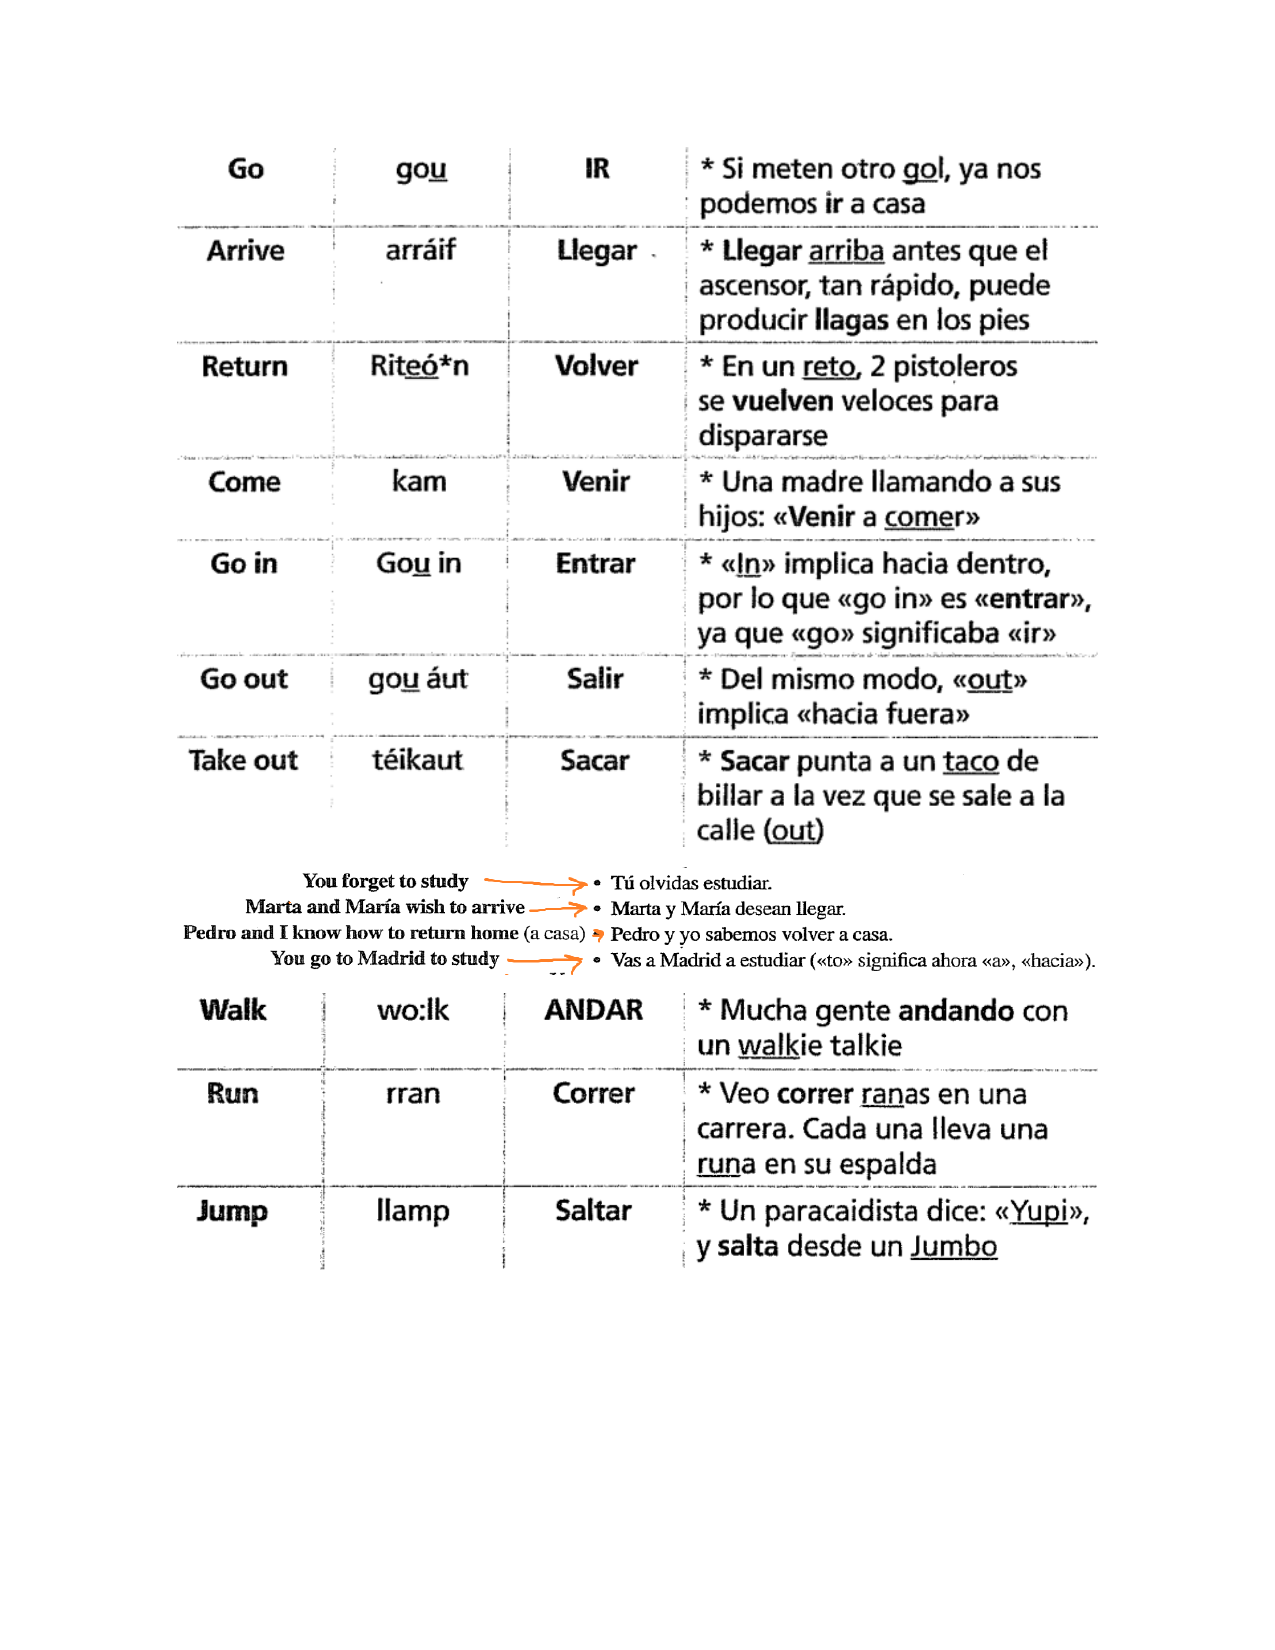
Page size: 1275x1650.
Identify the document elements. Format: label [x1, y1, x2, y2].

picture [177, 993, 1098, 1273]
picture [177, 147, 1098, 847]
picture [177, 865, 1098, 975]
